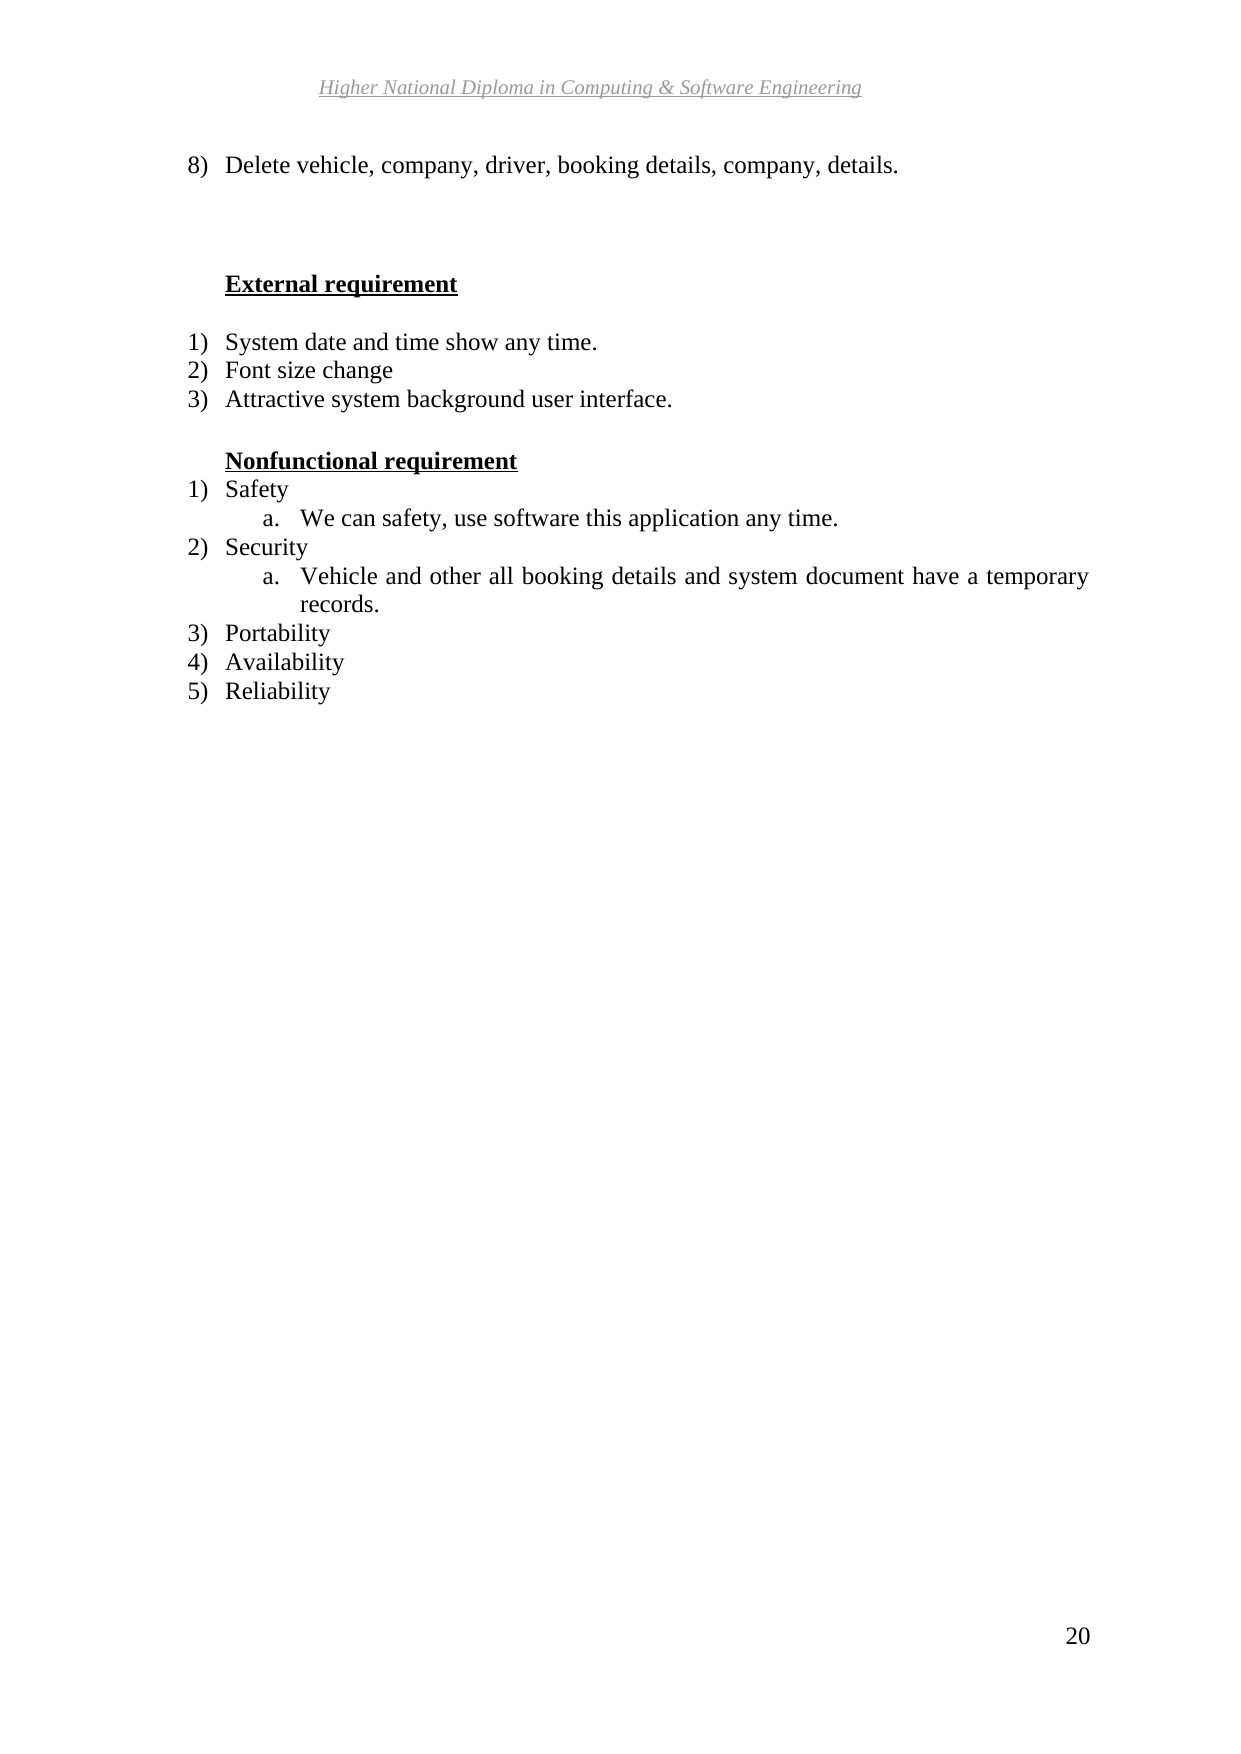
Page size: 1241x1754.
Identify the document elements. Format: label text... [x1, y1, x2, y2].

subtitle Nonfunctional requirement [225, 446, 1090, 474]
subtitle External requirement [225, 269, 1090, 298]
list We can safety, use software this application any time. [262, 503, 1090, 532]
list Attractive system background user interface. [187, 384, 1090, 413]
list Availability [187, 647, 1090, 676]
list Reliability [187, 676, 1090, 704]
list Safety [187, 474, 1090, 503]
list Font size change [187, 355, 1090, 384]
list Portability [187, 618, 1090, 647]
list Vehicle and other all booking details and system document have a temporary records. [262, 561, 1090, 618]
list System date and time show any time. [187, 327, 1090, 355]
list Security [187, 532, 1090, 561]
list Delete vehicle, company, driver, booking details, company, details. [187, 150, 1090, 179]
